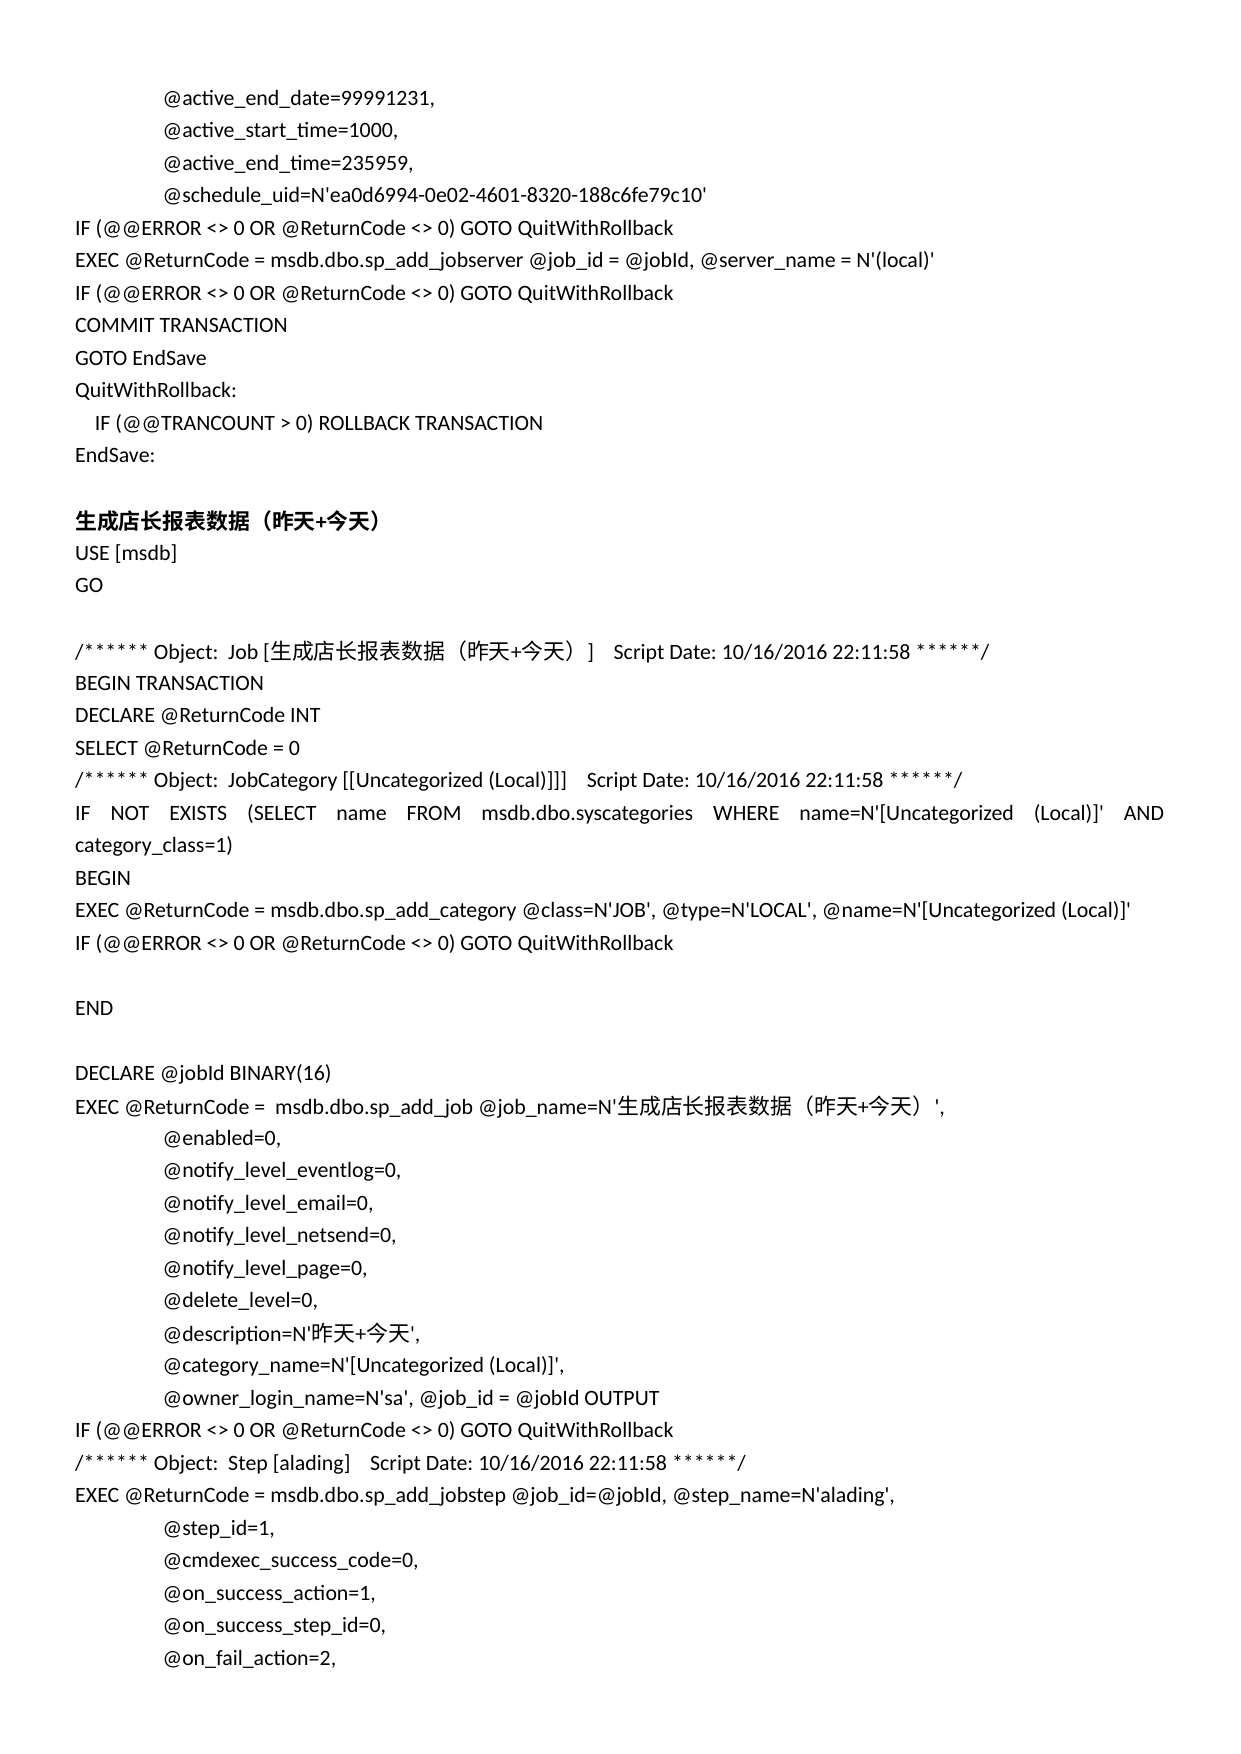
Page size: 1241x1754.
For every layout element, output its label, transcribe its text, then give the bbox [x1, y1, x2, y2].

text EndSave: [75, 438, 1165, 471]
text @cmdexec_success_code=0, [75, 1543, 1165, 1576]
text SELECT @ReturnCode = 0 [75, 731, 1165, 763]
text @enabled=0, [75, 1121, 1165, 1153]
text DECLARE @ReturnCode INT [75, 698, 1165, 731]
text @on_success_step_id=0, [75, 1608, 1165, 1641]
text BEGIN [75, 861, 1165, 893]
text IF (@@ERROR <> 0 OR @ReturnCode <> 0) GOTO QuitWithRollback [75, 276, 1165, 308]
text @notify_level_eventlog=0, [75, 1153, 1165, 1186]
text GOTO EndSave [75, 341, 1165, 373]
text IF (@@ERROR <> 0 OR @ReturnCode <> 0) GOTO QuitWithRollback [75, 1413, 1165, 1446]
text @notify_level_page=0, [75, 1251, 1165, 1283]
text @notify_level_email=0, [75, 1186, 1165, 1218]
text IF NOT EXISTS (SELECT name FROM msdb.dbo.syscategories WHERE name=N'[Uncategorized (Local)]' AND category_class=1) [75, 796, 1165, 861]
text 生成店长报表数据（昨天+今天） [75, 503, 1165, 536]
text GO [75, 568, 1165, 601]
text END [75, 991, 1165, 1023]
text @active_end_time=235959, [75, 146, 1165, 178]
text /****** Object: Step [alading] Script Date: 10/16/2016 22:11:58 ******/ [75, 1446, 1165, 1478]
text USE [msdb] [75, 536, 1165, 568]
text IF (@@ERROR <> 0 OR @ReturnCode <> 0) GOTO QuitWithRollback [75, 211, 1165, 243]
text @on_success_action=1, [75, 1576, 1165, 1608]
text EXEC @ReturnCode = msdb.dbo.sp_add_jobstep @job_id=@jobId, @step_name=N'alading', [75, 1478, 1165, 1511]
text @active_start_time=1000, [75, 113, 1165, 146]
text @step_id=1, [75, 1511, 1165, 1543]
text EXEC @ReturnCode = msdb.dbo.sp_add_job @job_name=N'生成店长报表数据（昨天+今天）', [75, 1088, 1165, 1121]
text @description=N'昨天+今天', [75, 1316, 1165, 1348]
text @on_fail_action=2, [75, 1641, 1165, 1673]
text DECLARE @jobId BINARY(16) [75, 1056, 1165, 1088]
text @active_end_date=99991231, [75, 81, 1165, 113]
text BEGIN TRANSACTION [75, 666, 1165, 698]
text COMMIT TRANSACTION [75, 308, 1165, 341]
text /****** Object: JobCategory [[Uncategorized (Local)]]] Script Date: 10/16/2016 22:11:58 ******/ [75, 763, 1165, 796]
text @category_name=N'[Uncategorized (Local)]', [75, 1348, 1165, 1381]
text EXEC @ReturnCode = msdb.dbo.sp_add_category @class=N'JOB', @type=N'LOCAL', @name=N'[Uncategorized (Local)]' [75, 893, 1165, 926]
text IF (@@TRANCOUNT > 0) ROLLBACK TRANSACTION [75, 406, 1165, 438]
text @delete_level=0, [75, 1283, 1165, 1316]
text IF (@@ERROR <> 0 OR @ReturnCode <> 0) GOTO QuitWithRollback [75, 926, 1165, 958]
text @schedule_uid=N'ea0d6994-0e02-4601-8320-188c6fe79c10' [75, 178, 1165, 211]
text @owner_login_name=N'sa', @job_id = @jobId OUTPUT [75, 1381, 1165, 1413]
text EXEC @ReturnCode = msdb.dbo.sp_add_jobserver @job_id = @jobId, @server_name = N'(local)' [75, 243, 1165, 276]
text @notify_level_netsend=0, [75, 1218, 1165, 1251]
text QuitWithRollback: [75, 373, 1165, 406]
text /****** Object: Job [生成店长报表数据（昨天+今天）] Script Date: 10/16/2016 22:11:58 ******/ [75, 633, 1165, 666]
